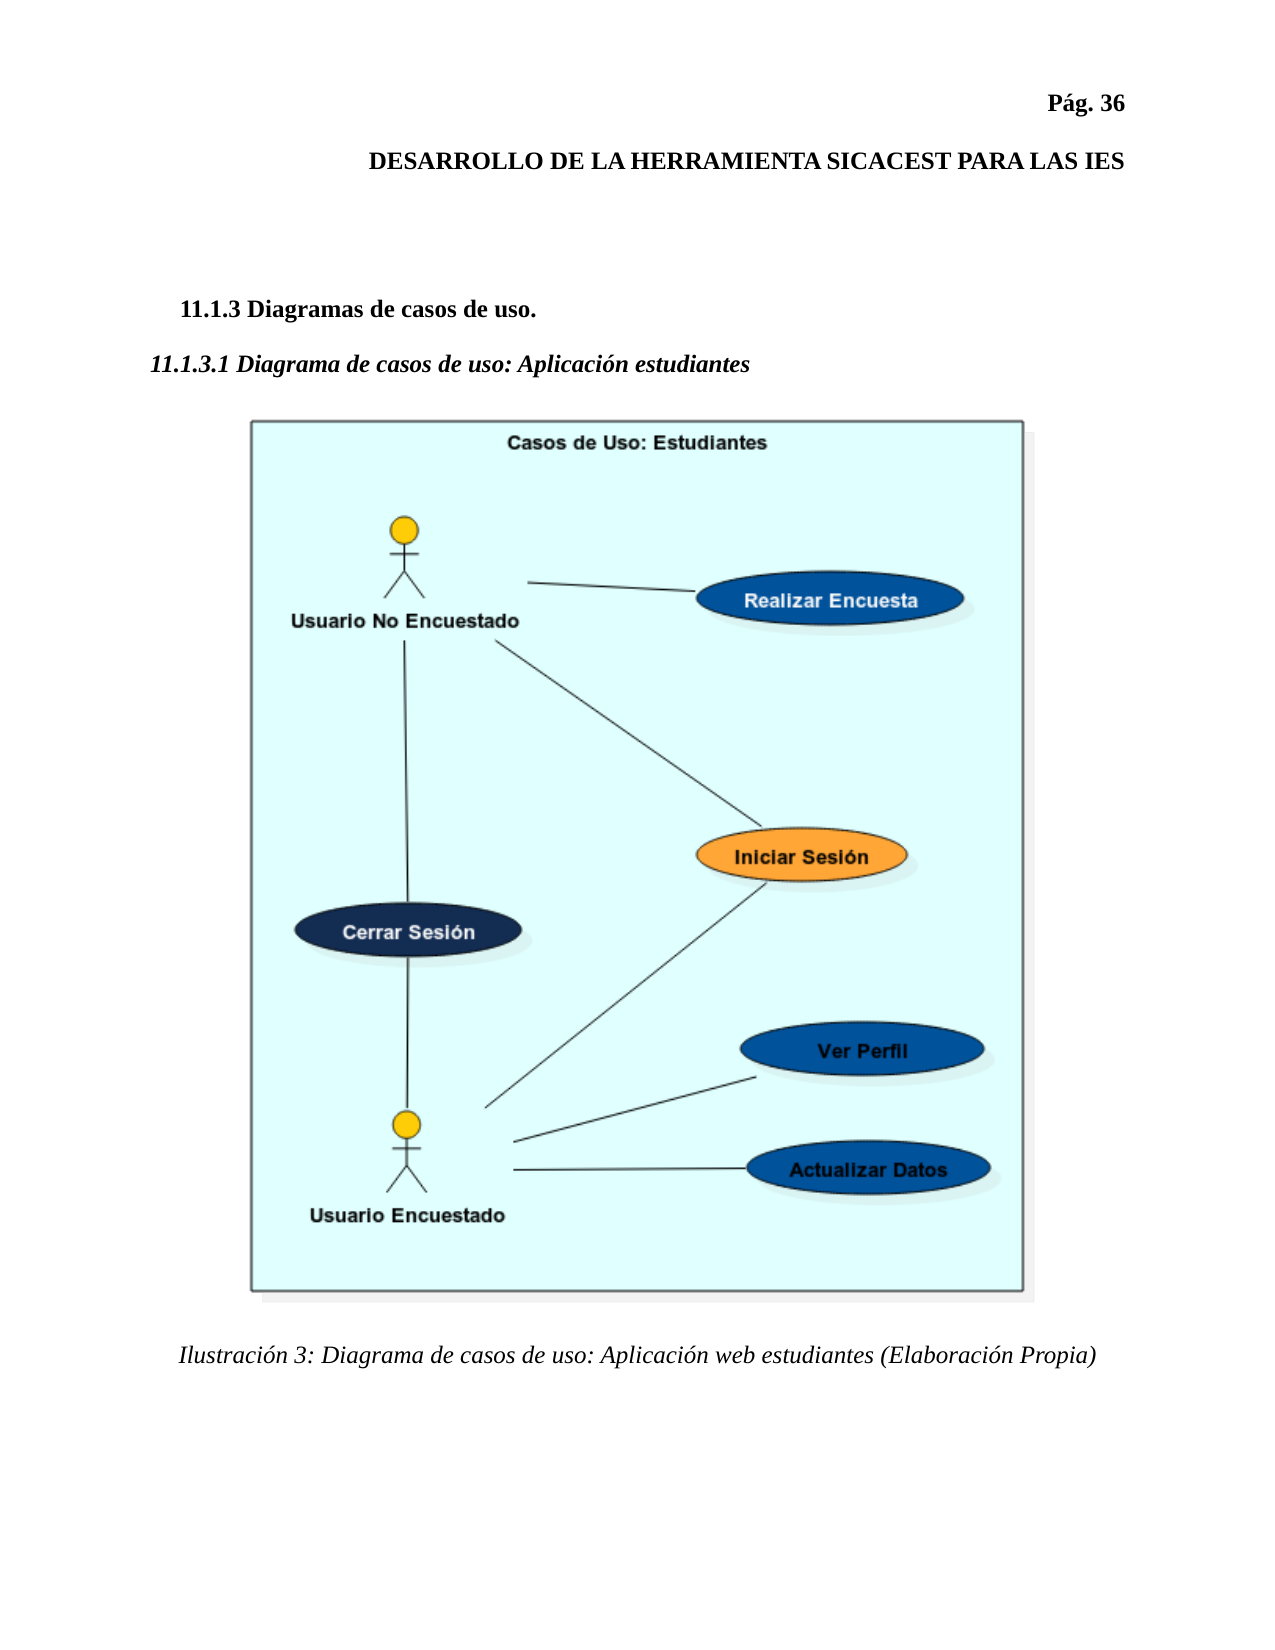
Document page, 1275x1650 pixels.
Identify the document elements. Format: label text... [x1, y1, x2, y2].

subtitle 11.1.3.1 Diagrama de casos de uso: Aplicación estudiantes [150, 349, 1125, 378]
text Ilustración 3: Diagrama de casos de uso: Aplicación web estudiantes (Elaboración Propia) [150, 1340, 1125, 1368]
subtitle 11.1.3 Diagramas de casos de uso. [150, 294, 1125, 323]
picture [236, 406, 1039, 1307]
